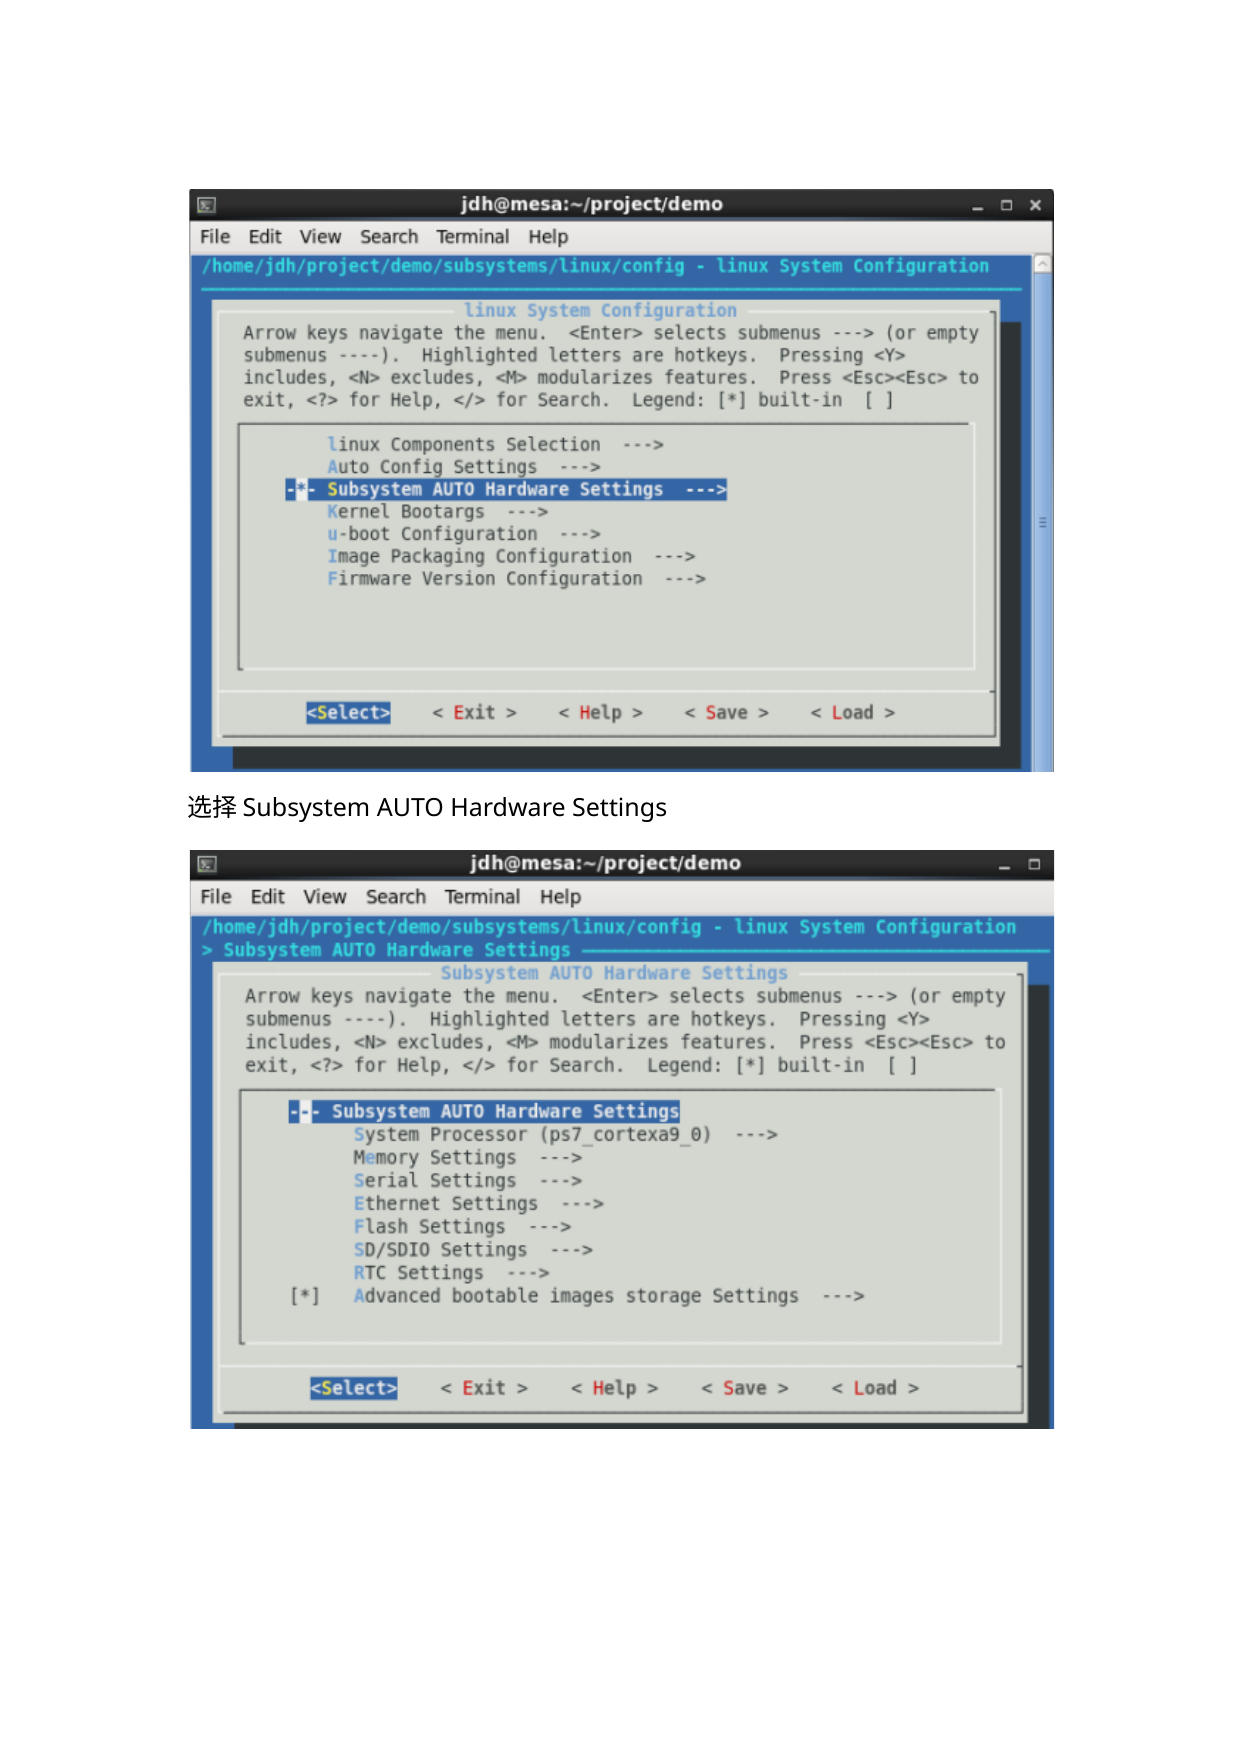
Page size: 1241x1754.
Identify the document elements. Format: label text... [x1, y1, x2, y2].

picture [189, 189, 1054, 772]
picture [189, 850, 1055, 1429]
